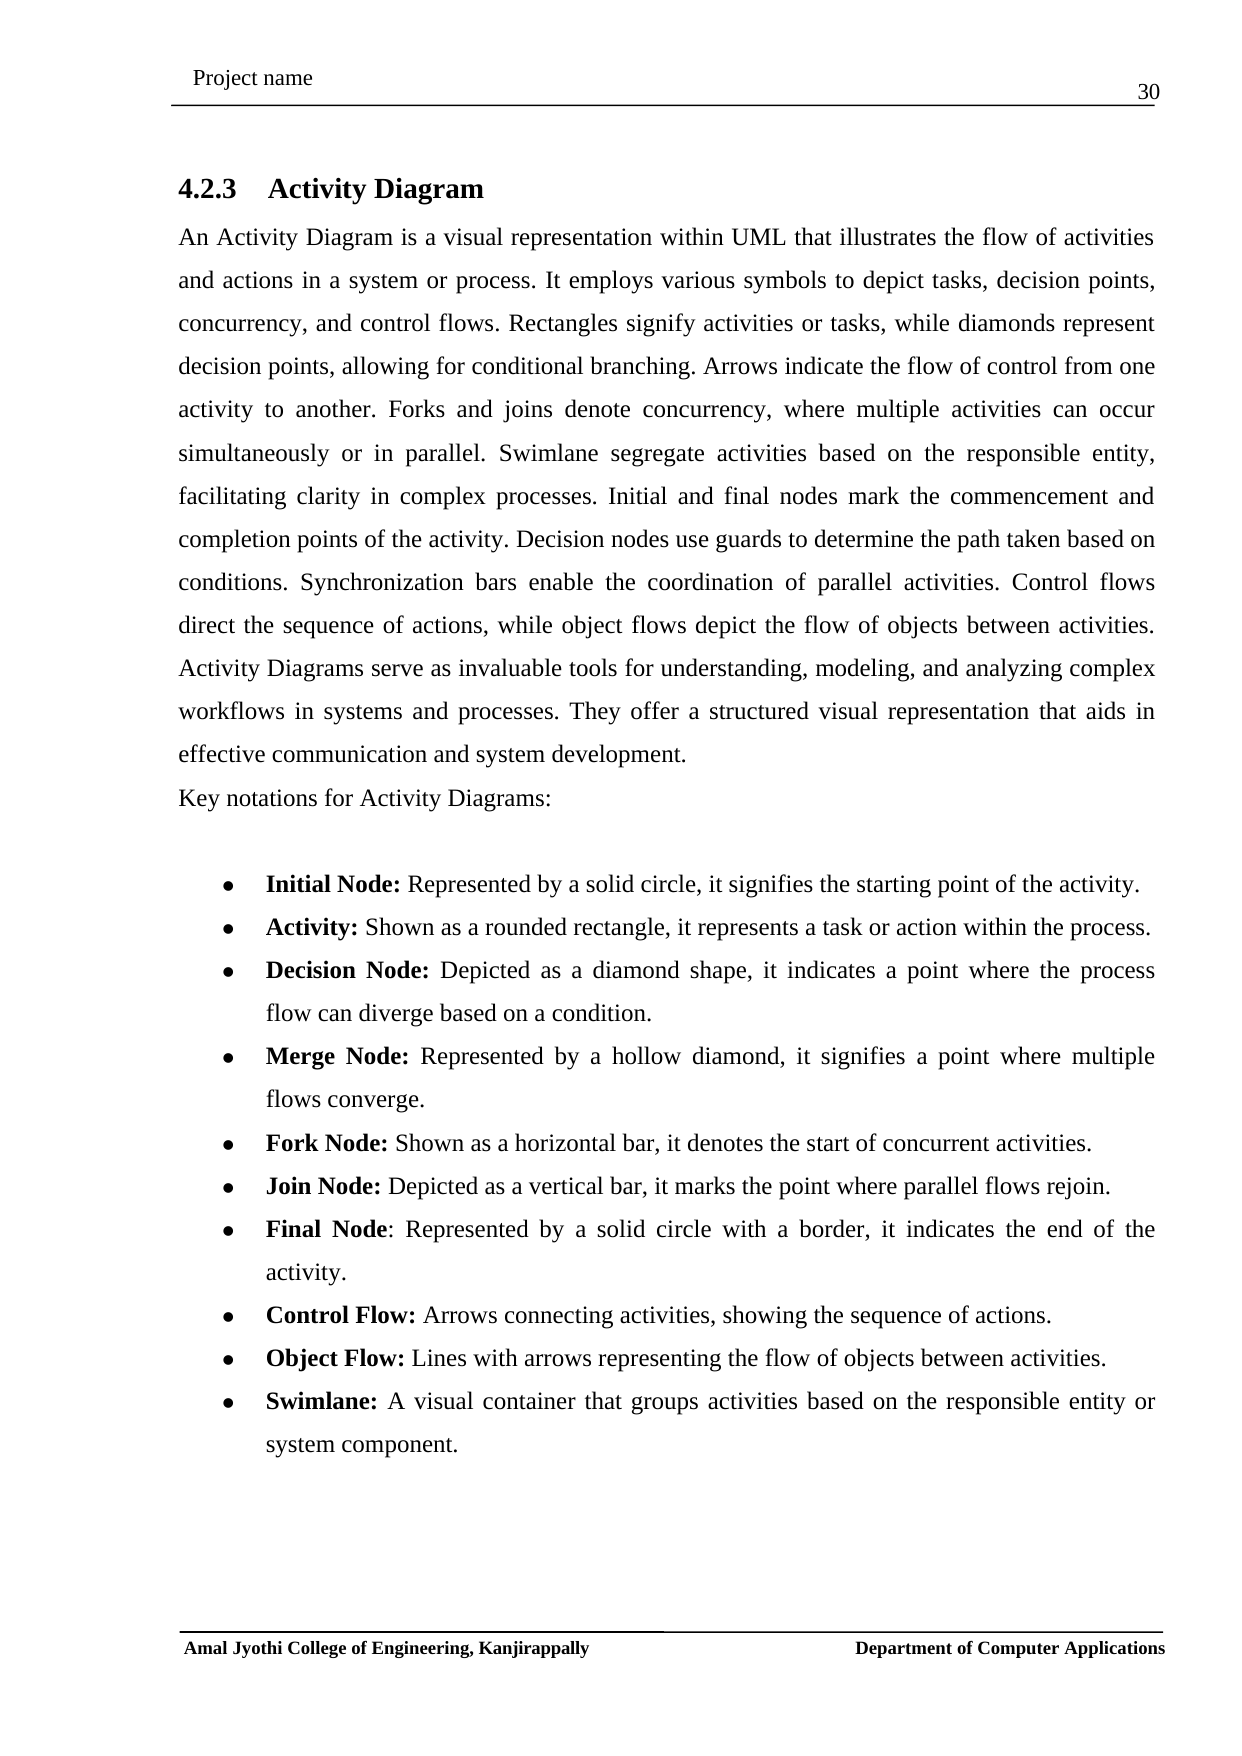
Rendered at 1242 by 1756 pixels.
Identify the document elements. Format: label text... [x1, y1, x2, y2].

list Initial Node: Represented by a solid circle, it signifies the starting point of the activity. [222, 869, 1156, 898]
list Merge Node: Represented by a hollow diamond, it signifies a point where multiple flows converge. [222, 1041, 1156, 1113]
list Final Node: Represented by a solid circle with a border, it indicates the end of the activity. [222, 1214, 1156, 1286]
list Activity: Shown as a rounded rectangle, it represents a task or action within the process. [222, 912, 1156, 941]
list Object Flow: Lines with arrows representing the flow of objects between activities. [222, 1343, 1156, 1372]
list Decision Node: Depicted as a diamond shape, it indicates a point where the process flow can diverge based on a condition. [222, 955, 1156, 1027]
list Join Node: Depicted as a vertical bar, it marks the point where parallel flows rejoin. [222, 1171, 1156, 1199]
list Swimlane: A visual container that groups activities based on the responsible entity or system component. [222, 1386, 1156, 1458]
text Key notations for Activity Diagrams: [178, 783, 1156, 811]
subtitle Activity Diagram [178, 172, 1162, 205]
list Fork Node: Shown as a horizontal bar, it denotes the start of concurrent activities. [222, 1128, 1156, 1156]
text An Activity Diagram is a visual representation within UML that illustrates the flow of activities and actions in a system or process. It employs various symbols to depict tasks, decision points, concurrency, and control flows. Rectangles signify activities or tasks, while diamonds represent decision points, allowing for conditional branching. Arrows indicate the flow of control from one activity to another. Forks and joins denote concurrency, where multiple activities can occur simultaneously or in parallel. Swimlane segregate activities based on the responsible entity, facilitating clarity in complex processes. Initial and final nodes mark the commencement and completion points of the activity. Decision nodes use guards to determine the path taken based on conditions. Synchronization bars enable the coordination of parallel activities. Control flows direct the sequence of actions, while object flows depict the flow of objects between activities. Activity Diagrams serve as invaluable tools for understanding, modeling, and analyzing complex workflows in systems and processes. They offer a structured visual representation that aids in effective communication and system development. [178, 222, 1156, 768]
list Control Flow: Arrows connecting activities, showing the sequence of actions. [222, 1300, 1156, 1329]
